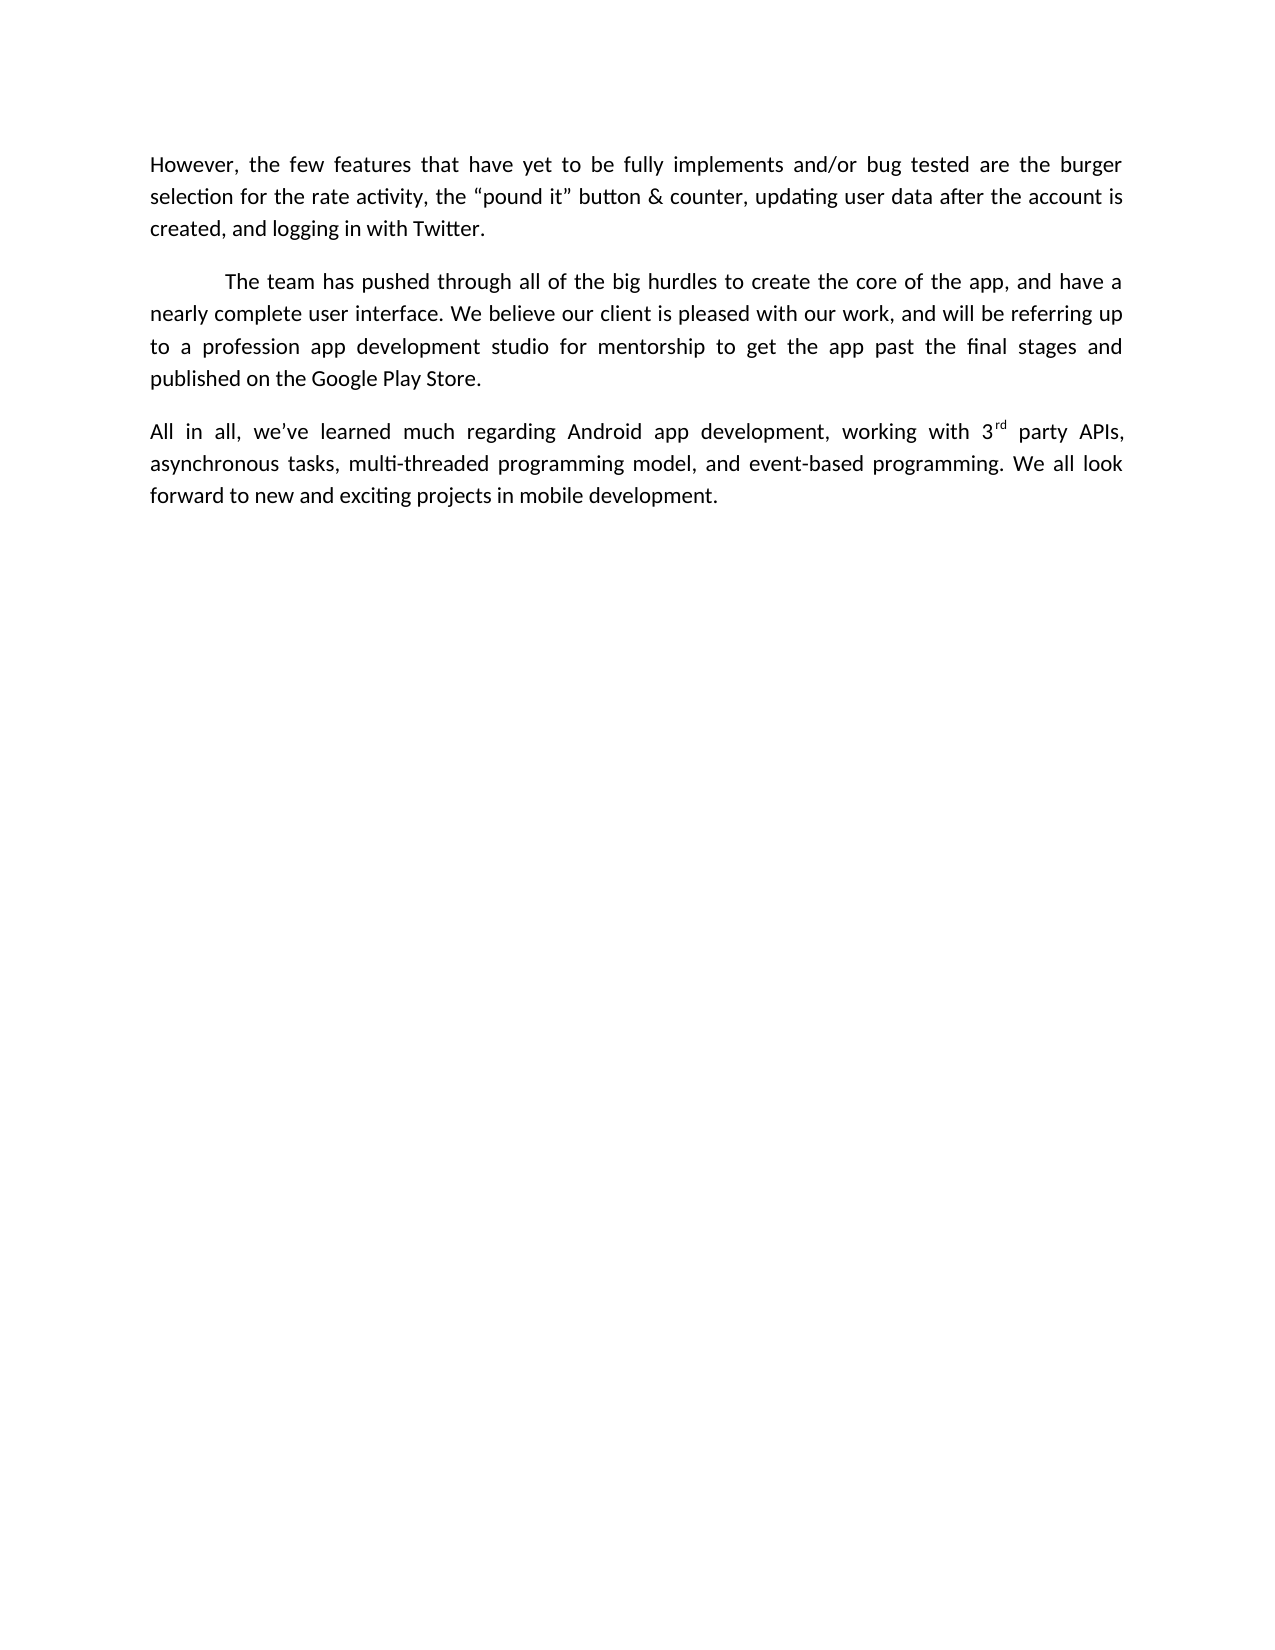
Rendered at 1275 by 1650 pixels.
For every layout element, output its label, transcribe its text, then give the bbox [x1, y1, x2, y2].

text The team has pushed through all of the big hurdles to create the core of the app, and have a nearly complete user interface. We believe our client is pleased with our work, and will be referring up to a profession app development studio for mentorship to get the app past the final stages and published on the Google Play Store. [150, 267, 1125, 392]
text All in all, we’ve learned much regarding Android app development, working with 3rd party APIs, asynchronous tasks, multi-threaded programming model, and event-based programming. We all look forward to new and exciting projects in mobile development. [150, 417, 1125, 509]
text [150, 150, 1125, 242]
